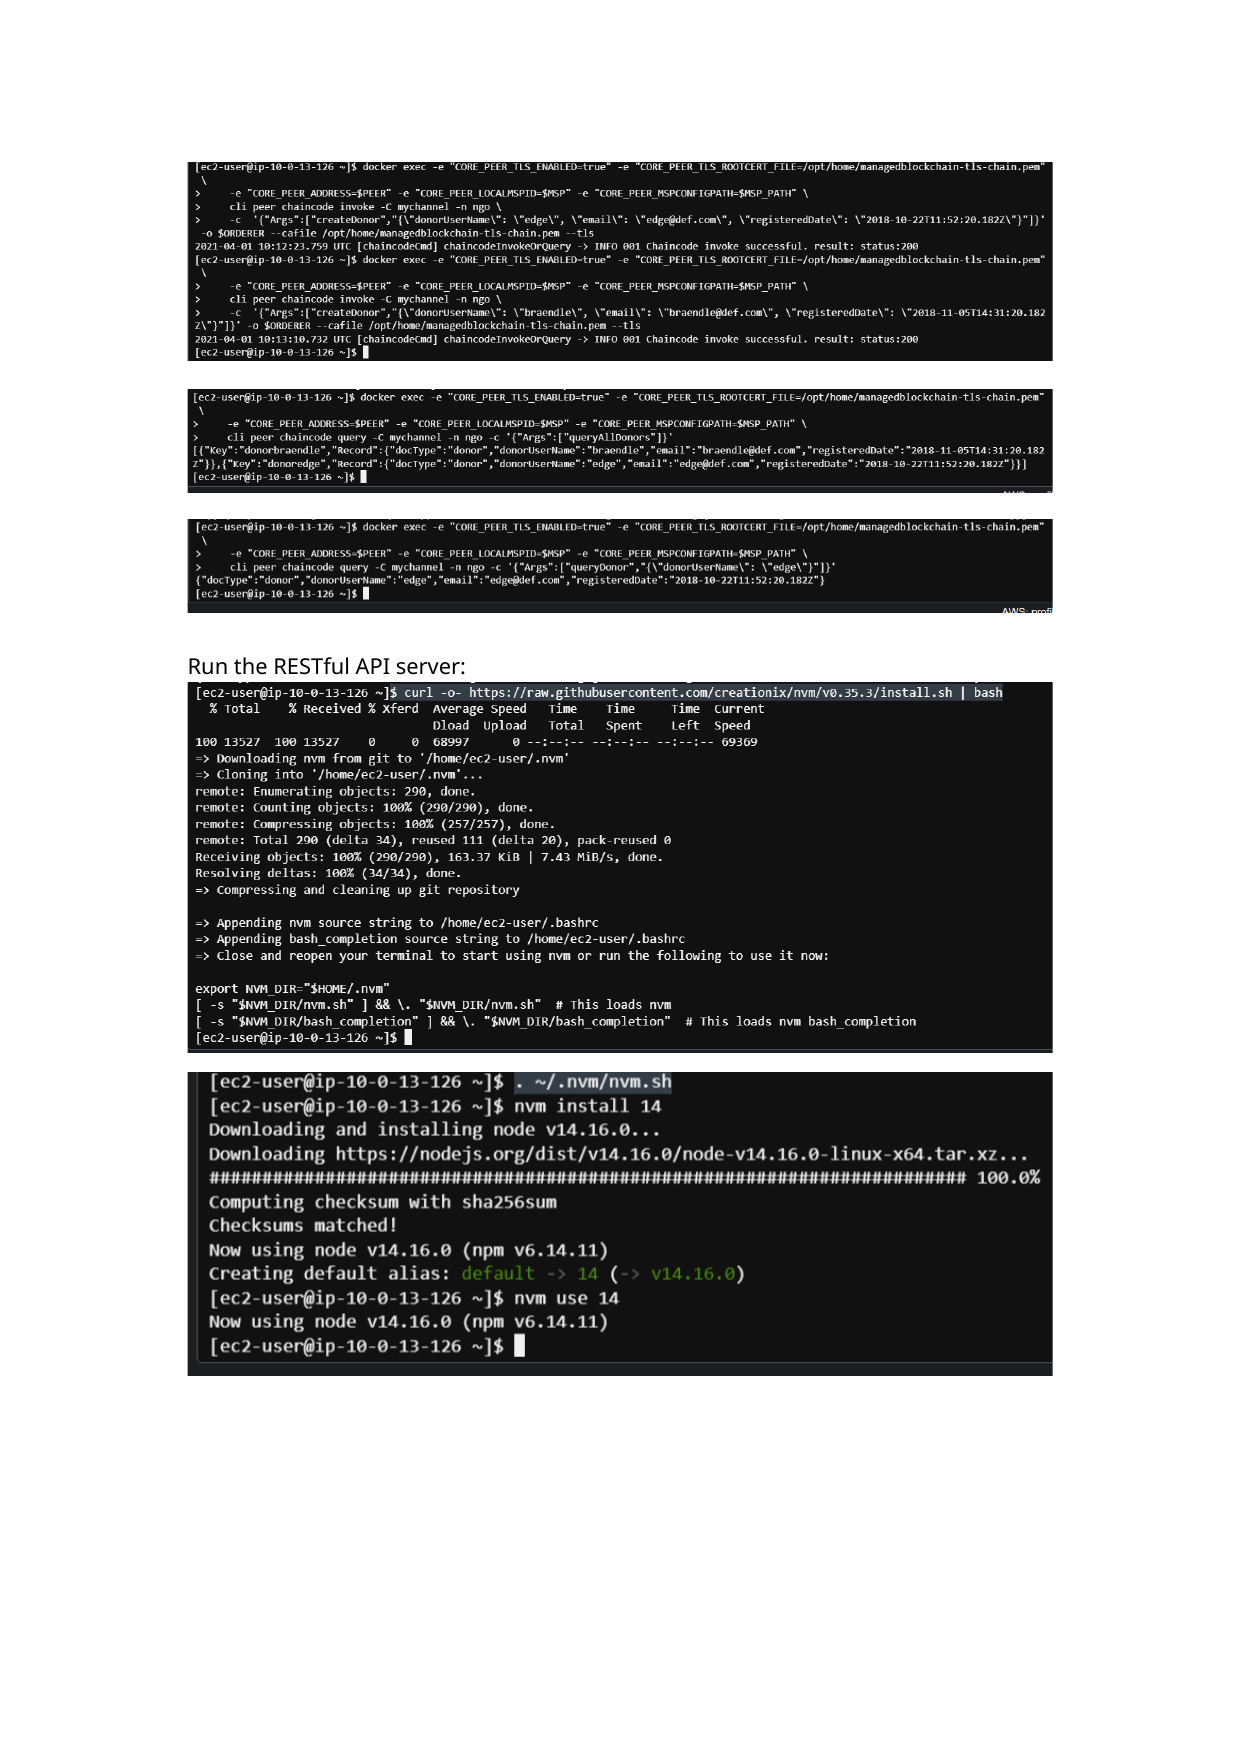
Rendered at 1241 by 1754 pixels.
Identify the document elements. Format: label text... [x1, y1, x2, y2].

picture [187, 519, 1053, 613]
text Run the RESTful API server: [187, 649, 1053, 682]
picture [187, 1072, 1053, 1376]
picture [187, 682, 1053, 1053]
picture [187, 389, 1053, 493]
picture [187, 162, 1053, 361]
